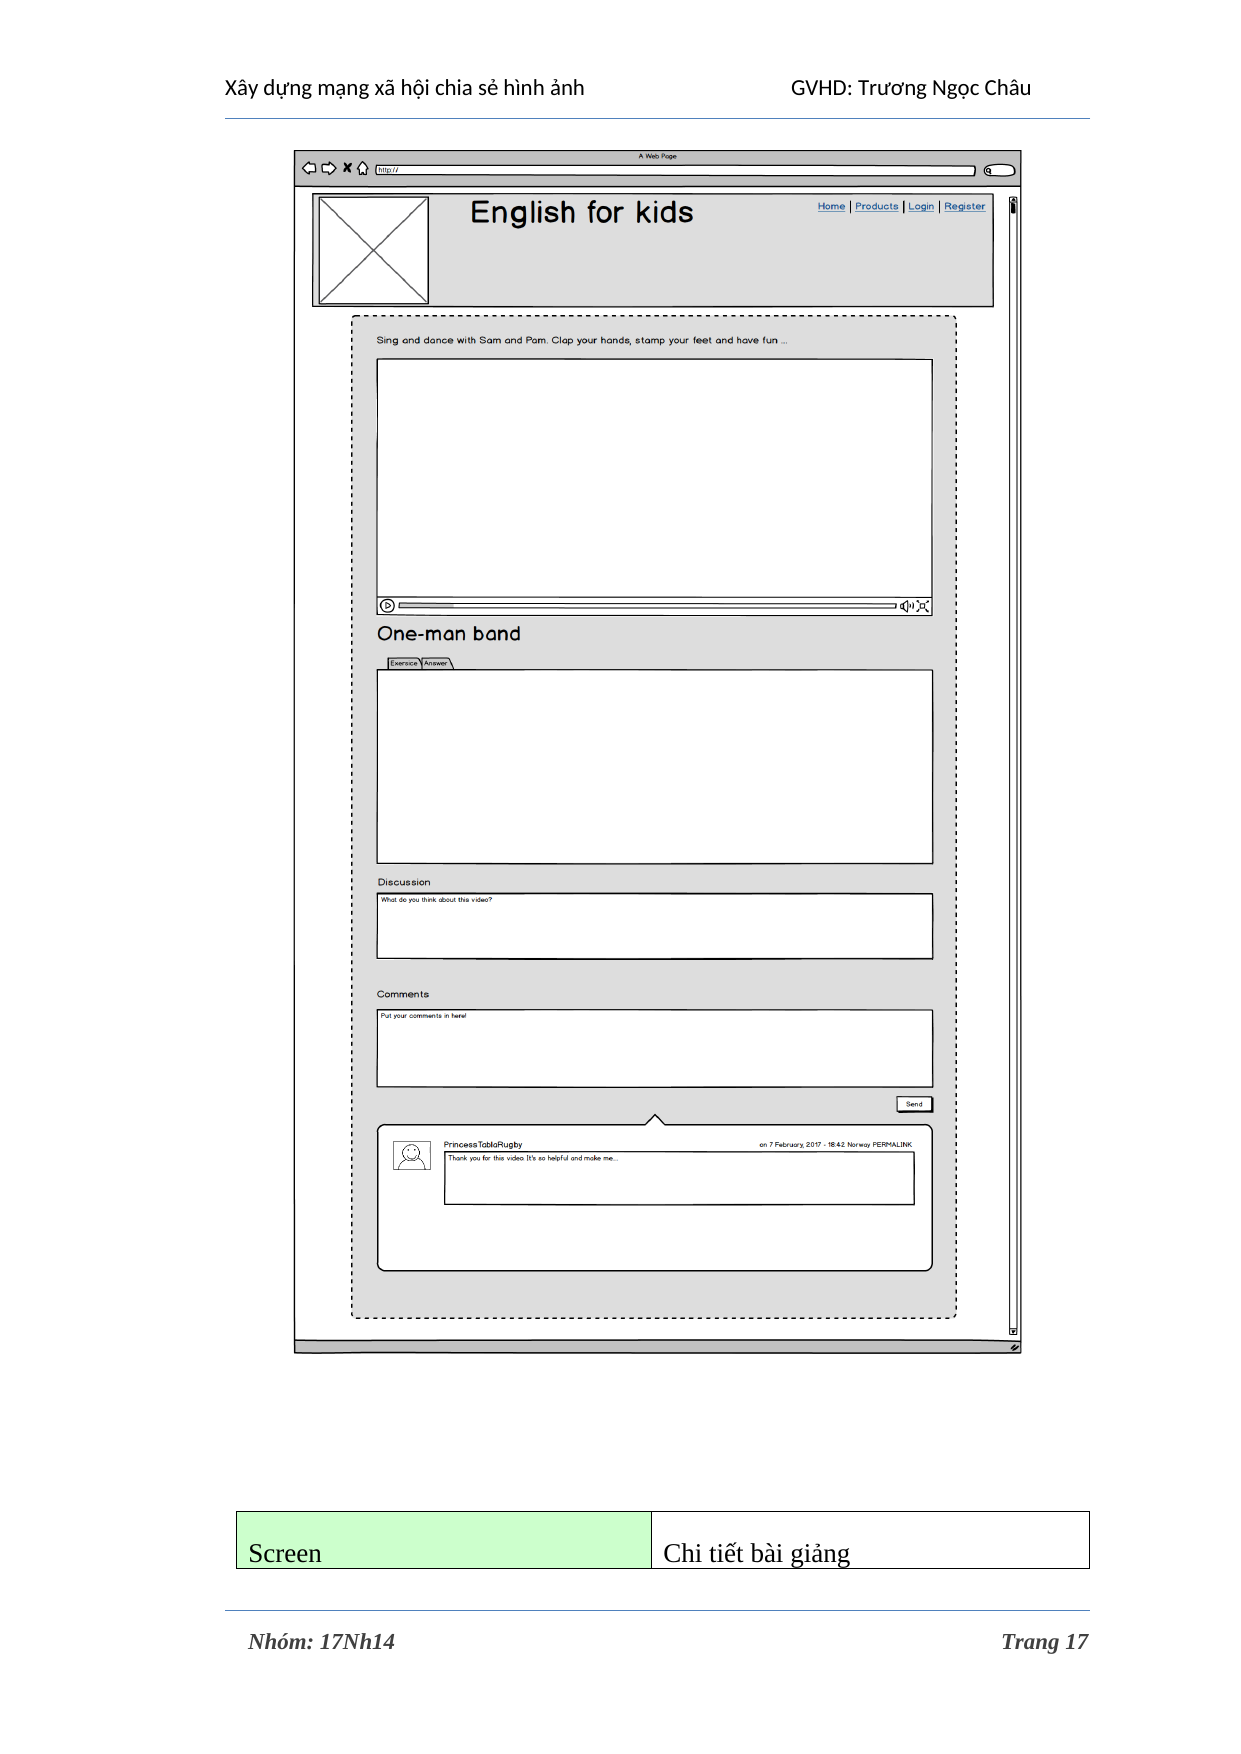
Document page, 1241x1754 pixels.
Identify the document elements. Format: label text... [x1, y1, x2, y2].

picture [293, 150, 1022, 1354]
table_header Chi tiết bài giảng [652, 1512, 1089, 1568]
table_header Screen [237, 1512, 651, 1568]
